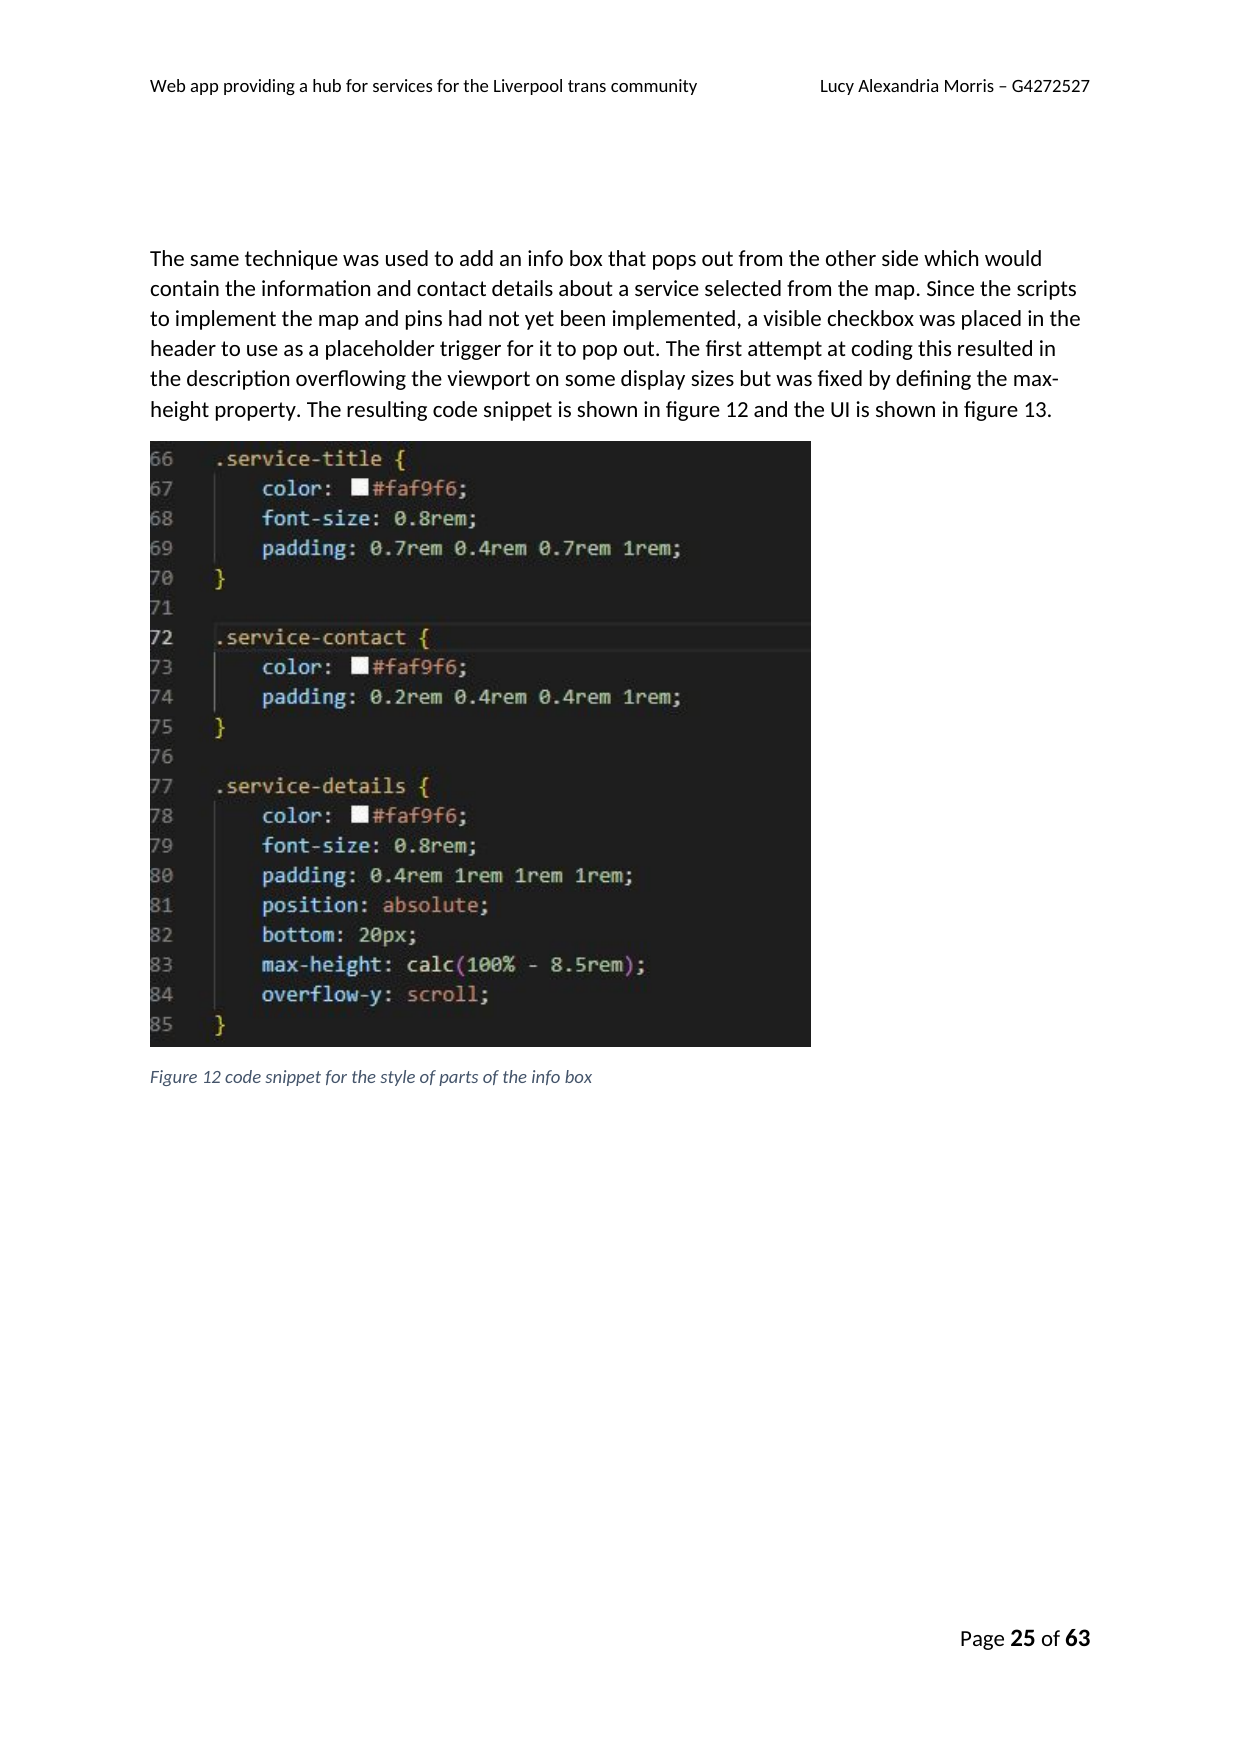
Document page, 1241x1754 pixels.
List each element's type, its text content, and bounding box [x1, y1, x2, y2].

text The same technique was used to add an info box that pops out from the other side which would contain the information and contact details about a service selected from the map. Since the scripts to implement the map and pins had not yet been implemented, a visible checkbox was placed in the header to use as a placeholder trigger for it to pop out. The first attempt at coding this resulted in the description overflowing the viewport on some display sizes but was fixed by defining the max-height property. The resulting code snippet is shown in figure 12 and the UI is shown in figure 13. [150, 244, 1090, 423]
picture [150, 441, 811, 1047]
